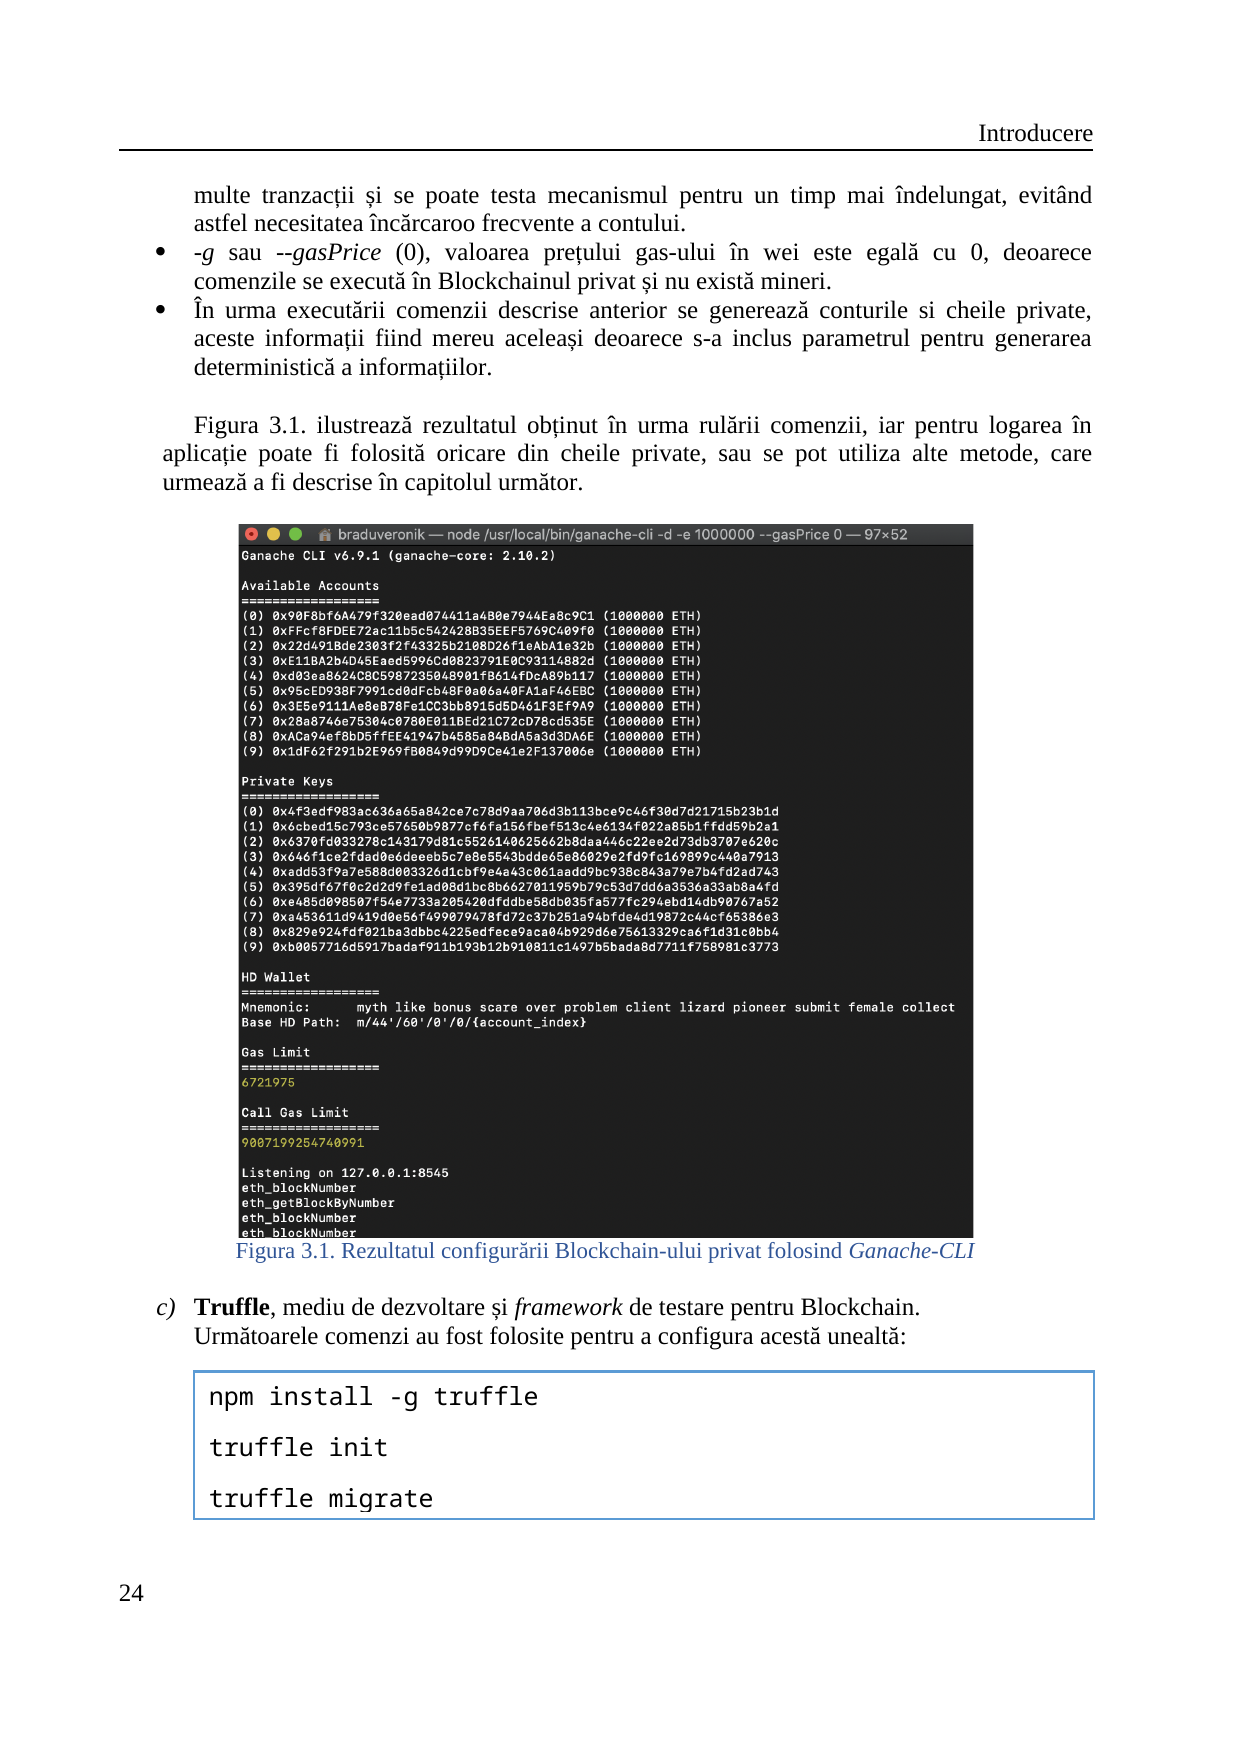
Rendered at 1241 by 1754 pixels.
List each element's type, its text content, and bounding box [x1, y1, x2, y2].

picture [238, 524, 974, 1238]
list -g sau --gasPrice (0), valoarea prețului gas-ului în wei este egală cu 0, deoarece comenzile se execută în Blockchainul privat și nu există mineri. [156, 237, 1093, 295]
list Truffle, mediu de dezvoltare și framework de testare pentru Blockchain. [156, 1292, 1093, 1321]
text Figura 3.1. ilustrează rezultatul obținut în urma rulării comenzii, iar pentru logarea în aplicație poate fi folosită oricare din cheile private, sau se pot utiliza alte metode, care urmează a fi descrise în capitolul următor. [162, 410, 1093, 496]
list În urma executării comenzii descrise anterior se generează conturile si cheile private, aceste informații fiind mereu aceleași deoarece s-a inclus parametrul pentru generarea deterministică a informațiilor. [156, 295, 1093, 381]
list Următoarele comenzi au fost folosite pentru a configura acestă unealtă: [193, 1321, 1093, 1350]
text Figura 3.1. Rezultatul configurării Blockchain-ului privat folosind Ganache-CLI [118, 1237, 1093, 1264]
